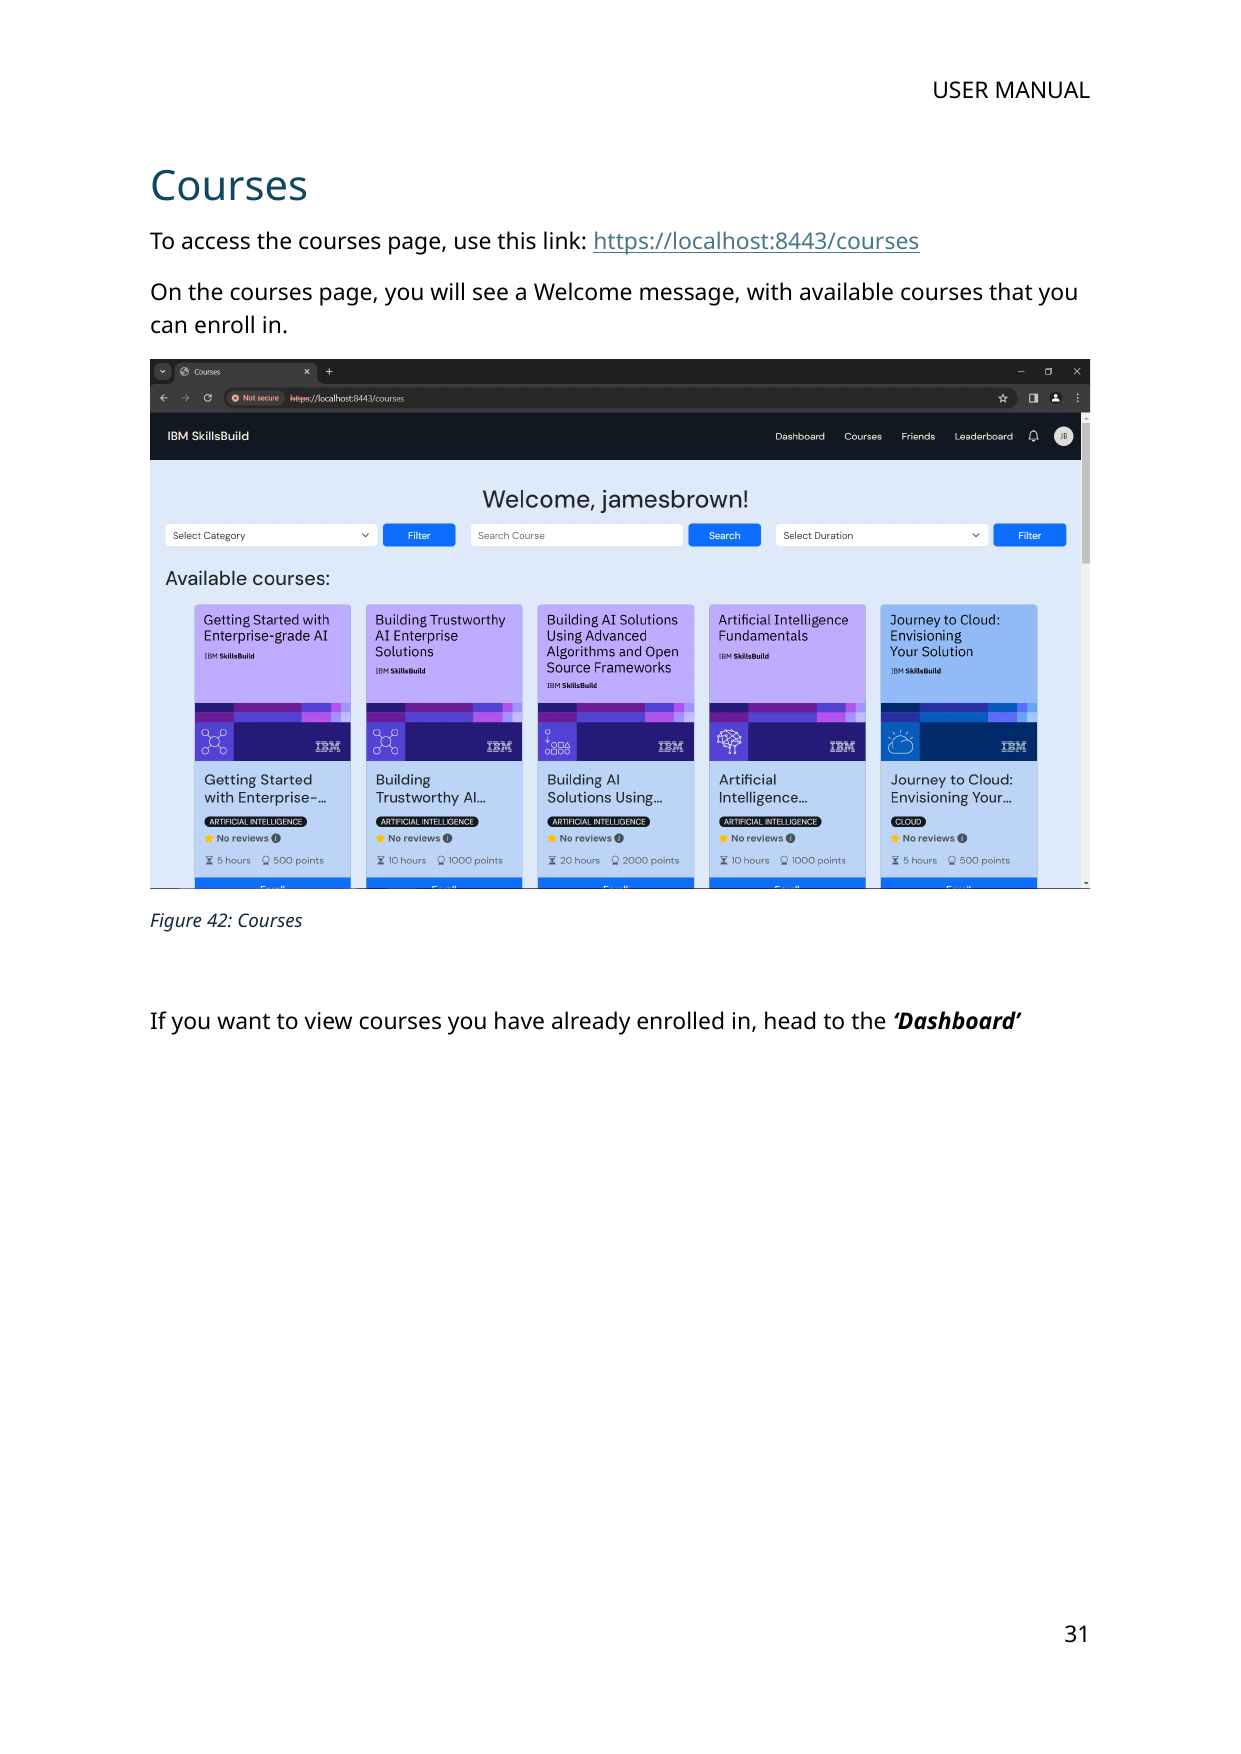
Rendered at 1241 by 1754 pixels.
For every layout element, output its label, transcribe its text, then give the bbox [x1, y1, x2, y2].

picture [150, 359, 1091, 889]
text To access the courses page, use this link: https://localhost:8443/courses [150, 225, 1090, 256]
text Figure 42: Courses [150, 908, 1090, 933]
text On the courses page, you will see a Welcome message, with available courses that you can enroll in. [150, 276, 1090, 341]
subtitle Courses [150, 156, 1090, 212]
text If you want to view courses you have already enrolled in, head to the ‘Dashboard’ [150, 1004, 1090, 1036]
